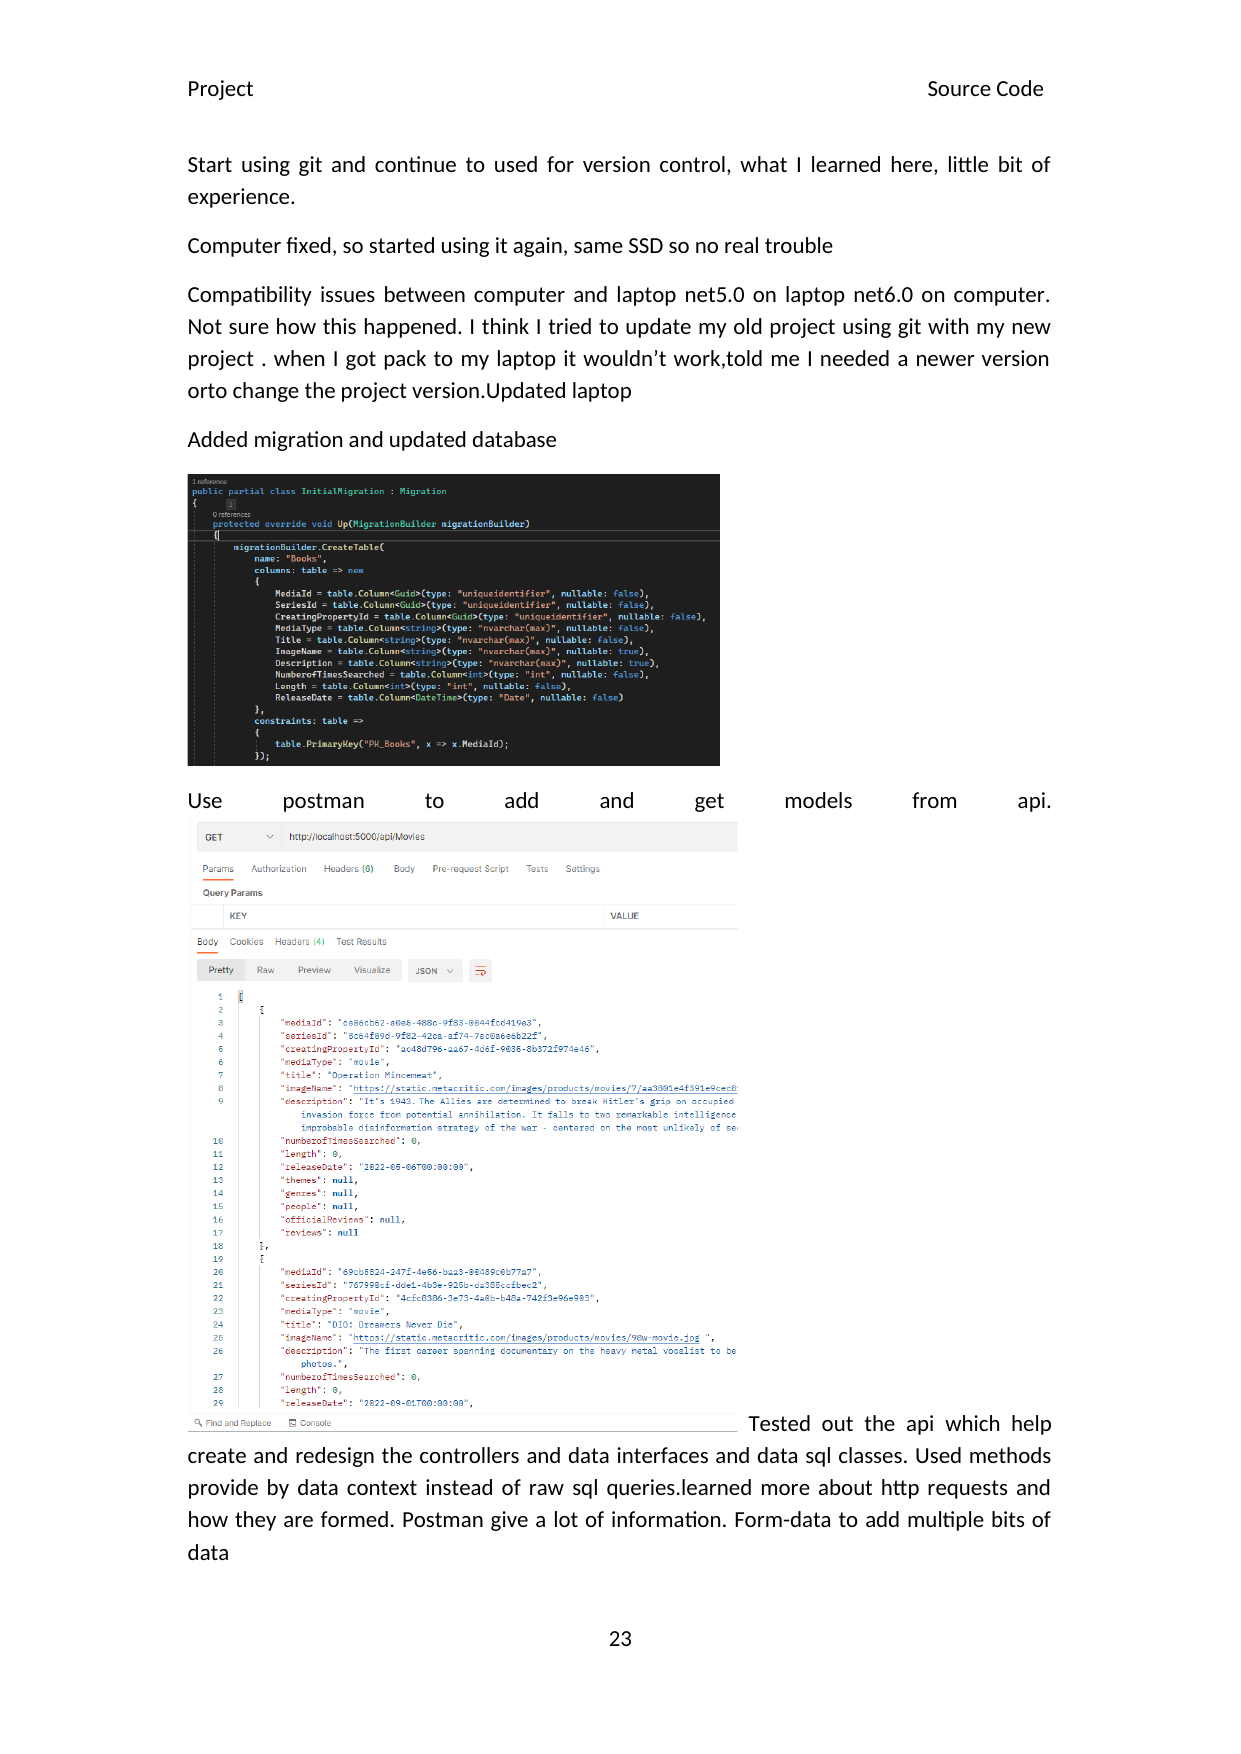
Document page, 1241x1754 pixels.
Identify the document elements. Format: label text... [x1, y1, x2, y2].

picture [187, 818, 738, 1432]
text Computer fixed, so started using it again, same SSD so no real trouble [187, 231, 1053, 259]
picture [187, 474, 720, 766]
text Compatibility issues between computer and laptop net5.0 on laptop net6.0 on computer. Not sure how this happened. I think I tried to update my old project using git with my new project . when I got pack to my laptop it wouldn’t work,told me I needed a newer version orto change the project version.Updated laptop [187, 280, 1053, 404]
text Added migration and updated database [187, 425, 1053, 453]
text Start using git and continue to used for version control, what I learned here, little bit of experience. [187, 150, 1053, 210]
